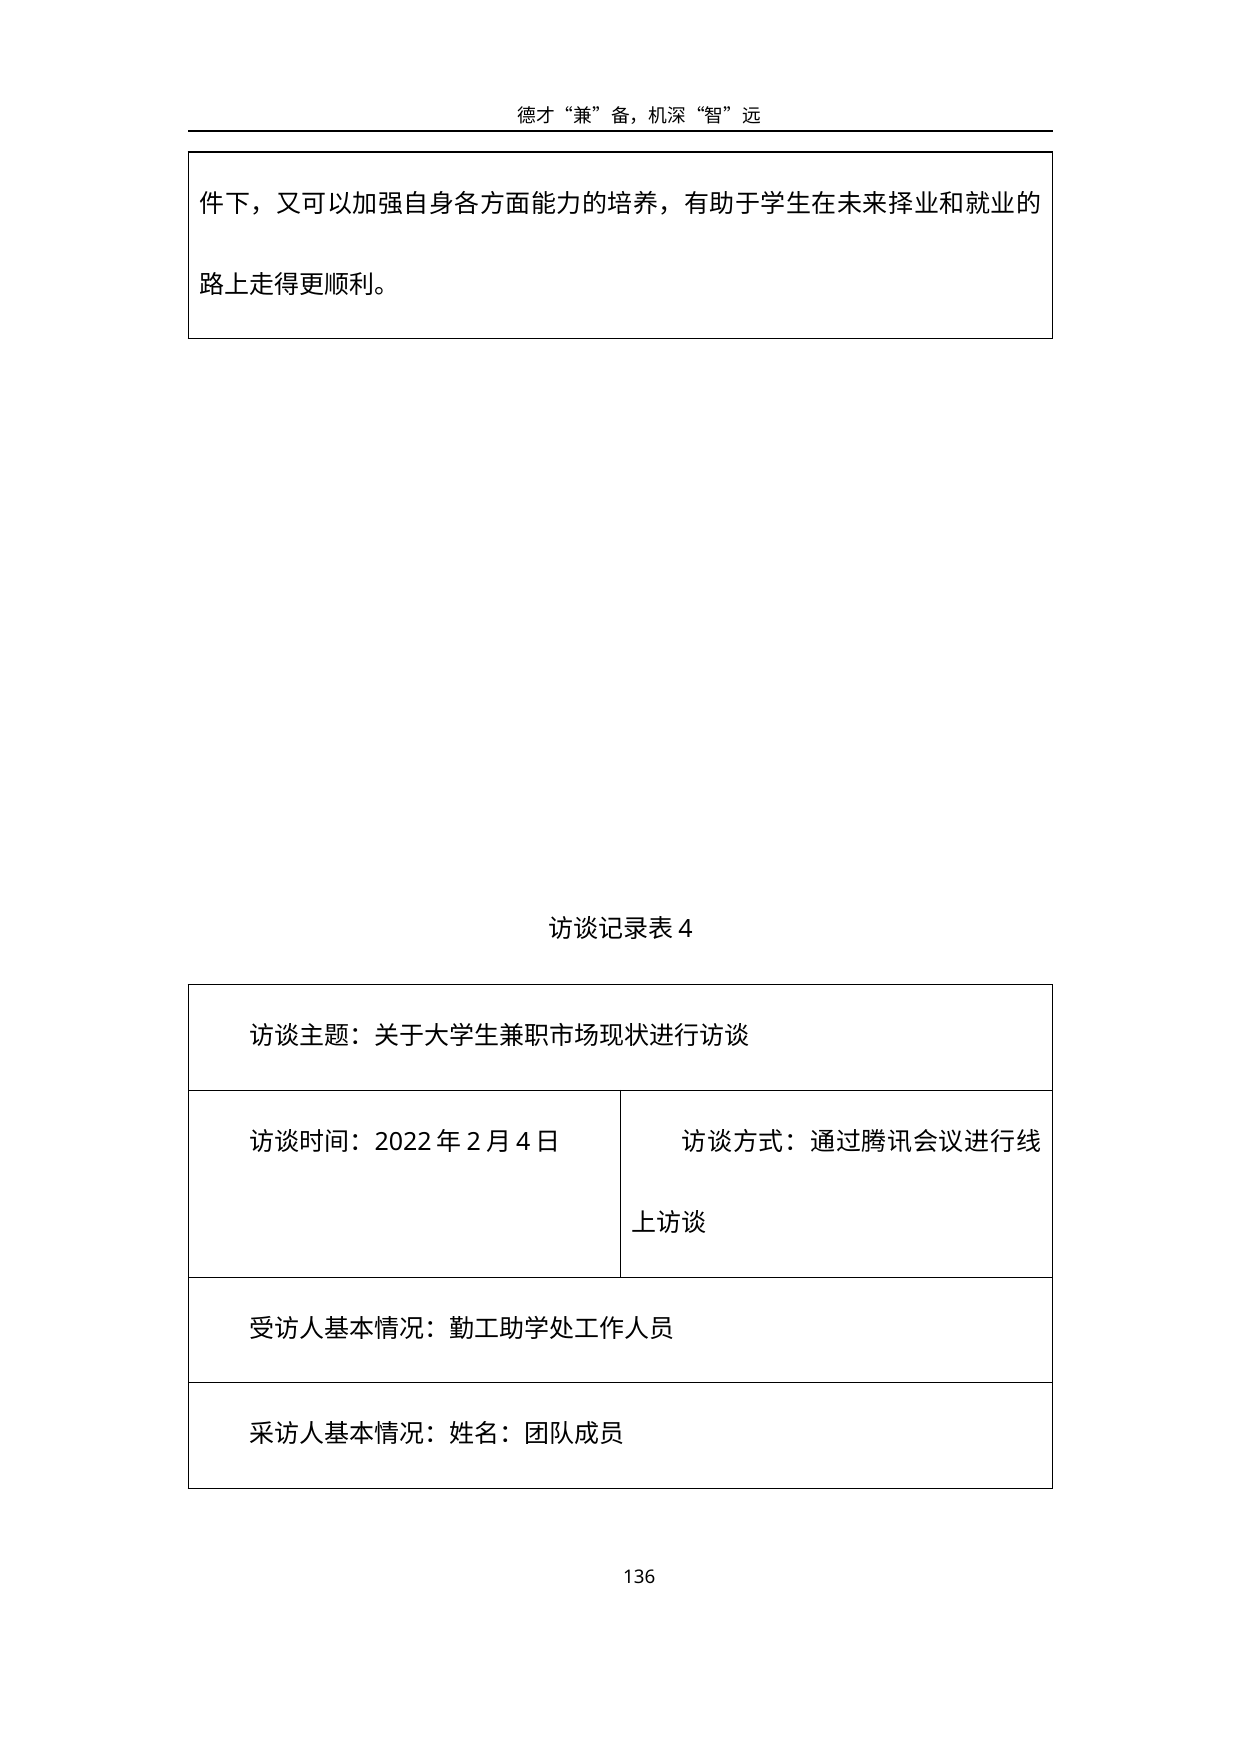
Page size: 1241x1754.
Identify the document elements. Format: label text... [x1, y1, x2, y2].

table_cell 受访人基本情况：勤工助学处工作人员 [189, 1278, 1052, 1382]
table_cell 访谈方式：通过腾讯会议进行线上访谈 [621, 1091, 1052, 1277]
text 访谈记录表4 [187, 894, 1053, 959]
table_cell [189, 153, 1052, 338]
table_cell 采访人基本情况：姓名：团队成员 [189, 1383, 1052, 1488]
table_cell 访谈时间：2022年2月4日 [189, 1091, 620, 1277]
table_header 访谈主题：关于大学生兼职市场现状进行访谈 [189, 985, 1052, 1090]
